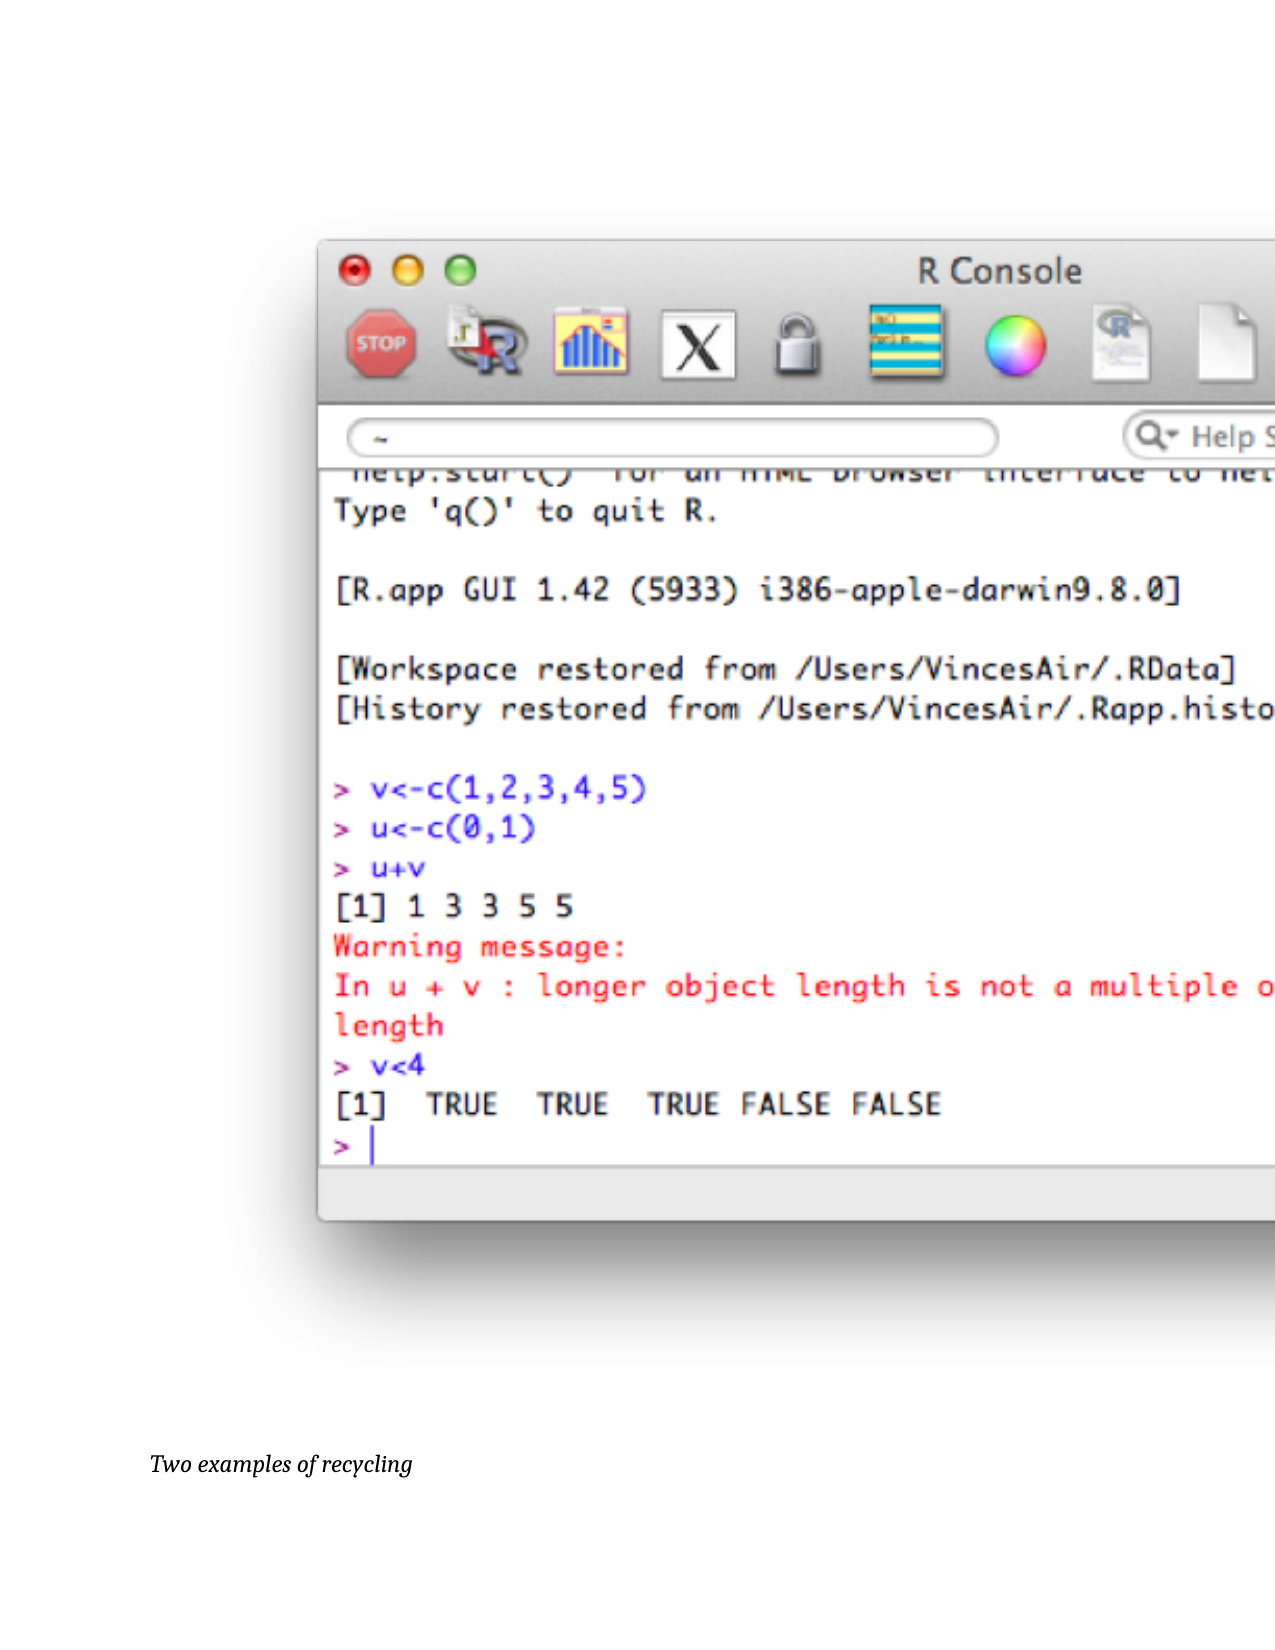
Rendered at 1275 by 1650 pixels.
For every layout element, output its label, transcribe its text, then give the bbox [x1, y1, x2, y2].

text Two examples of recycling [150, 1450, 1125, 1479]
picture [168, 150, 1275, 1430]
